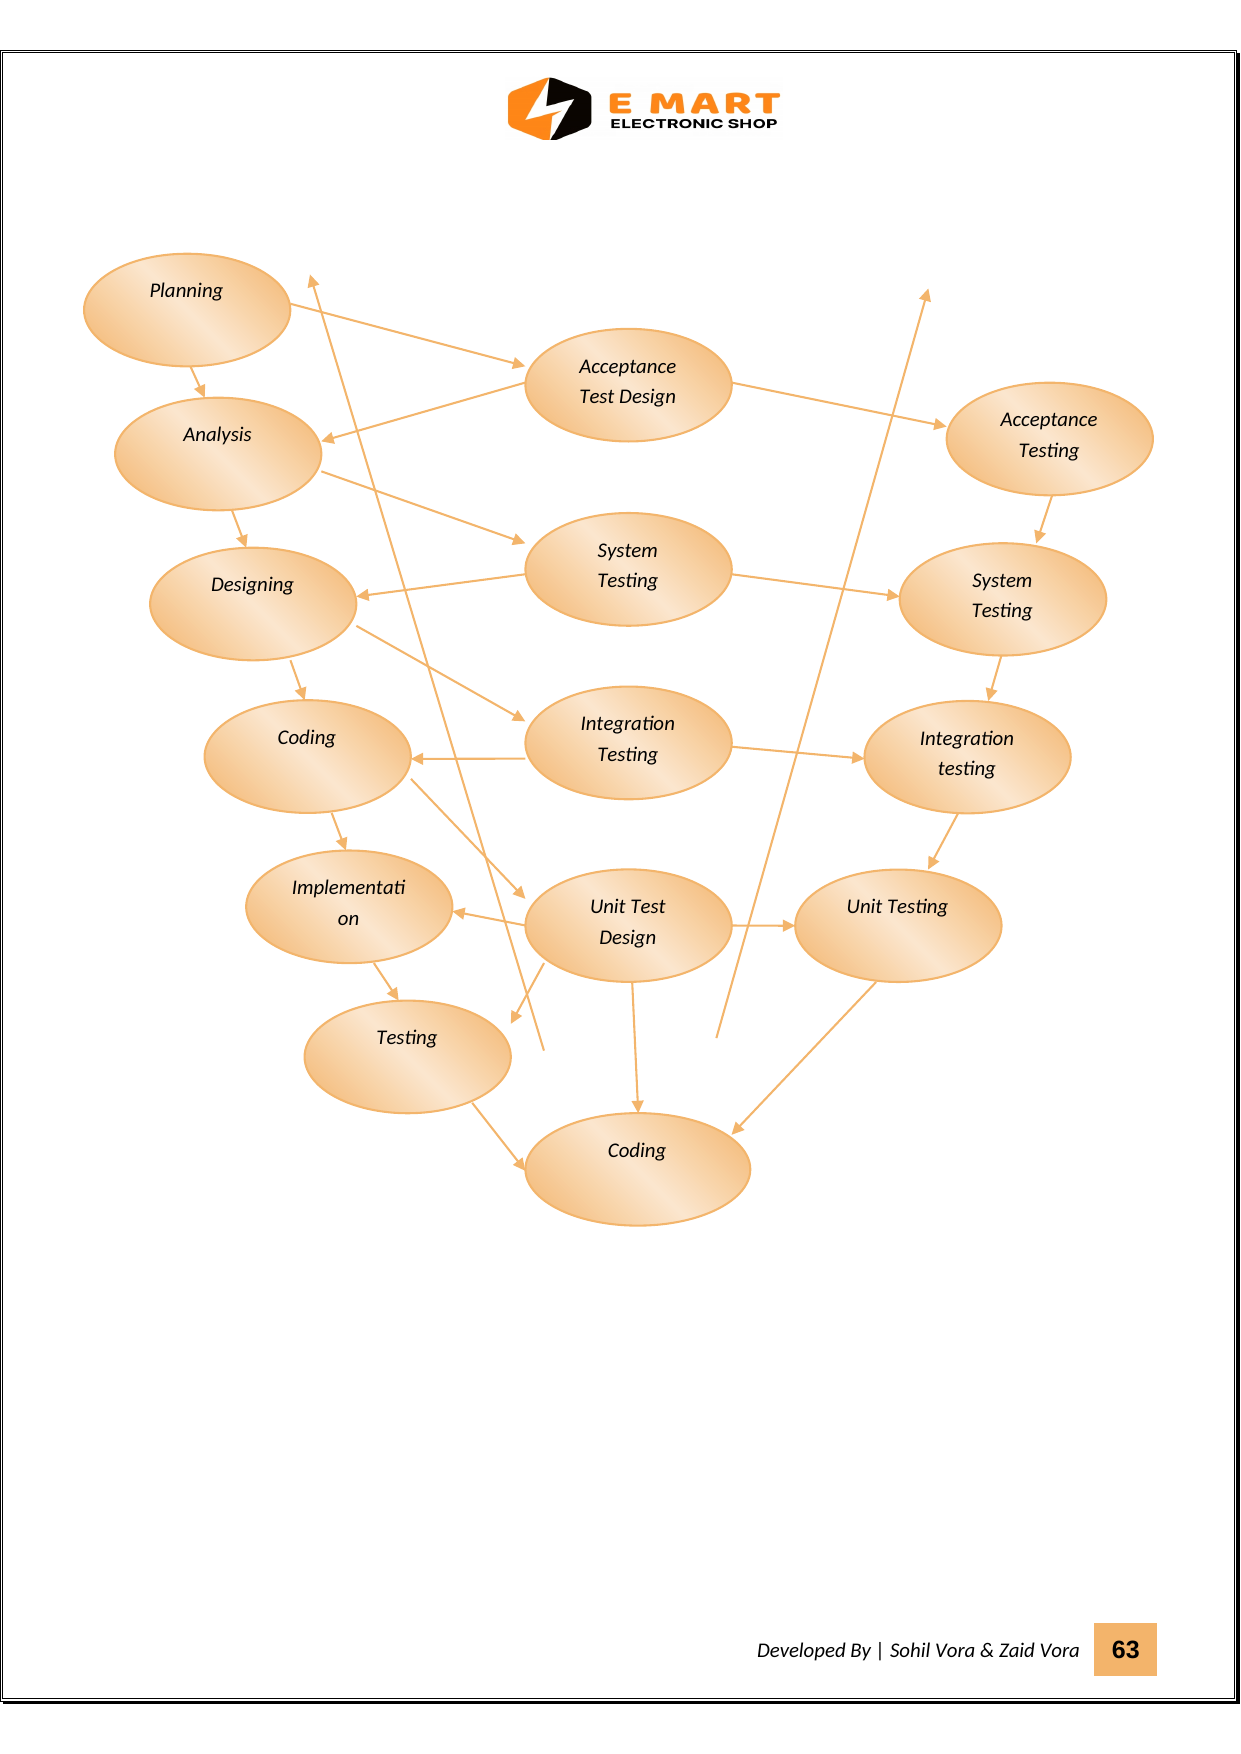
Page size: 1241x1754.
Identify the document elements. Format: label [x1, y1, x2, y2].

picture [504, 76, 783, 139]
